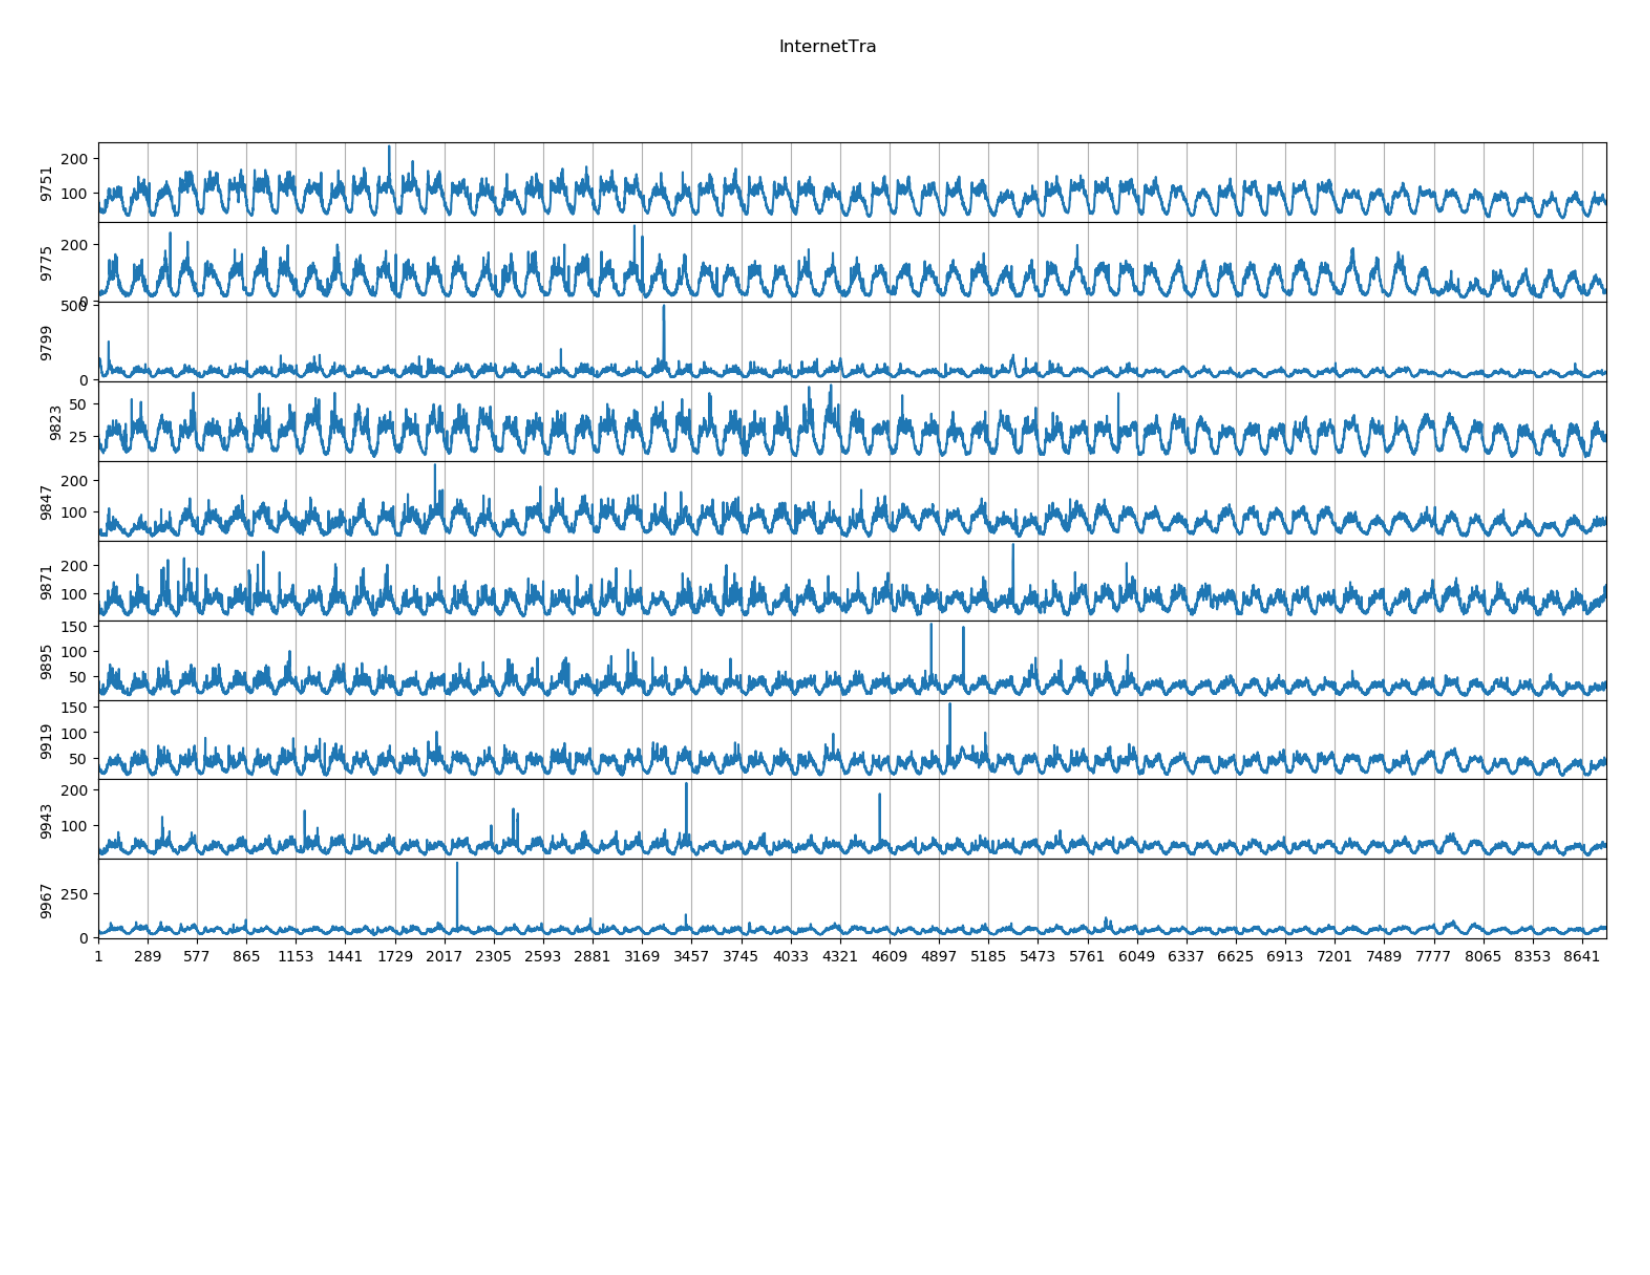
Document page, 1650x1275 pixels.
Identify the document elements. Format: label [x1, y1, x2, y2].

picture [29, 29, 1620, 974]
